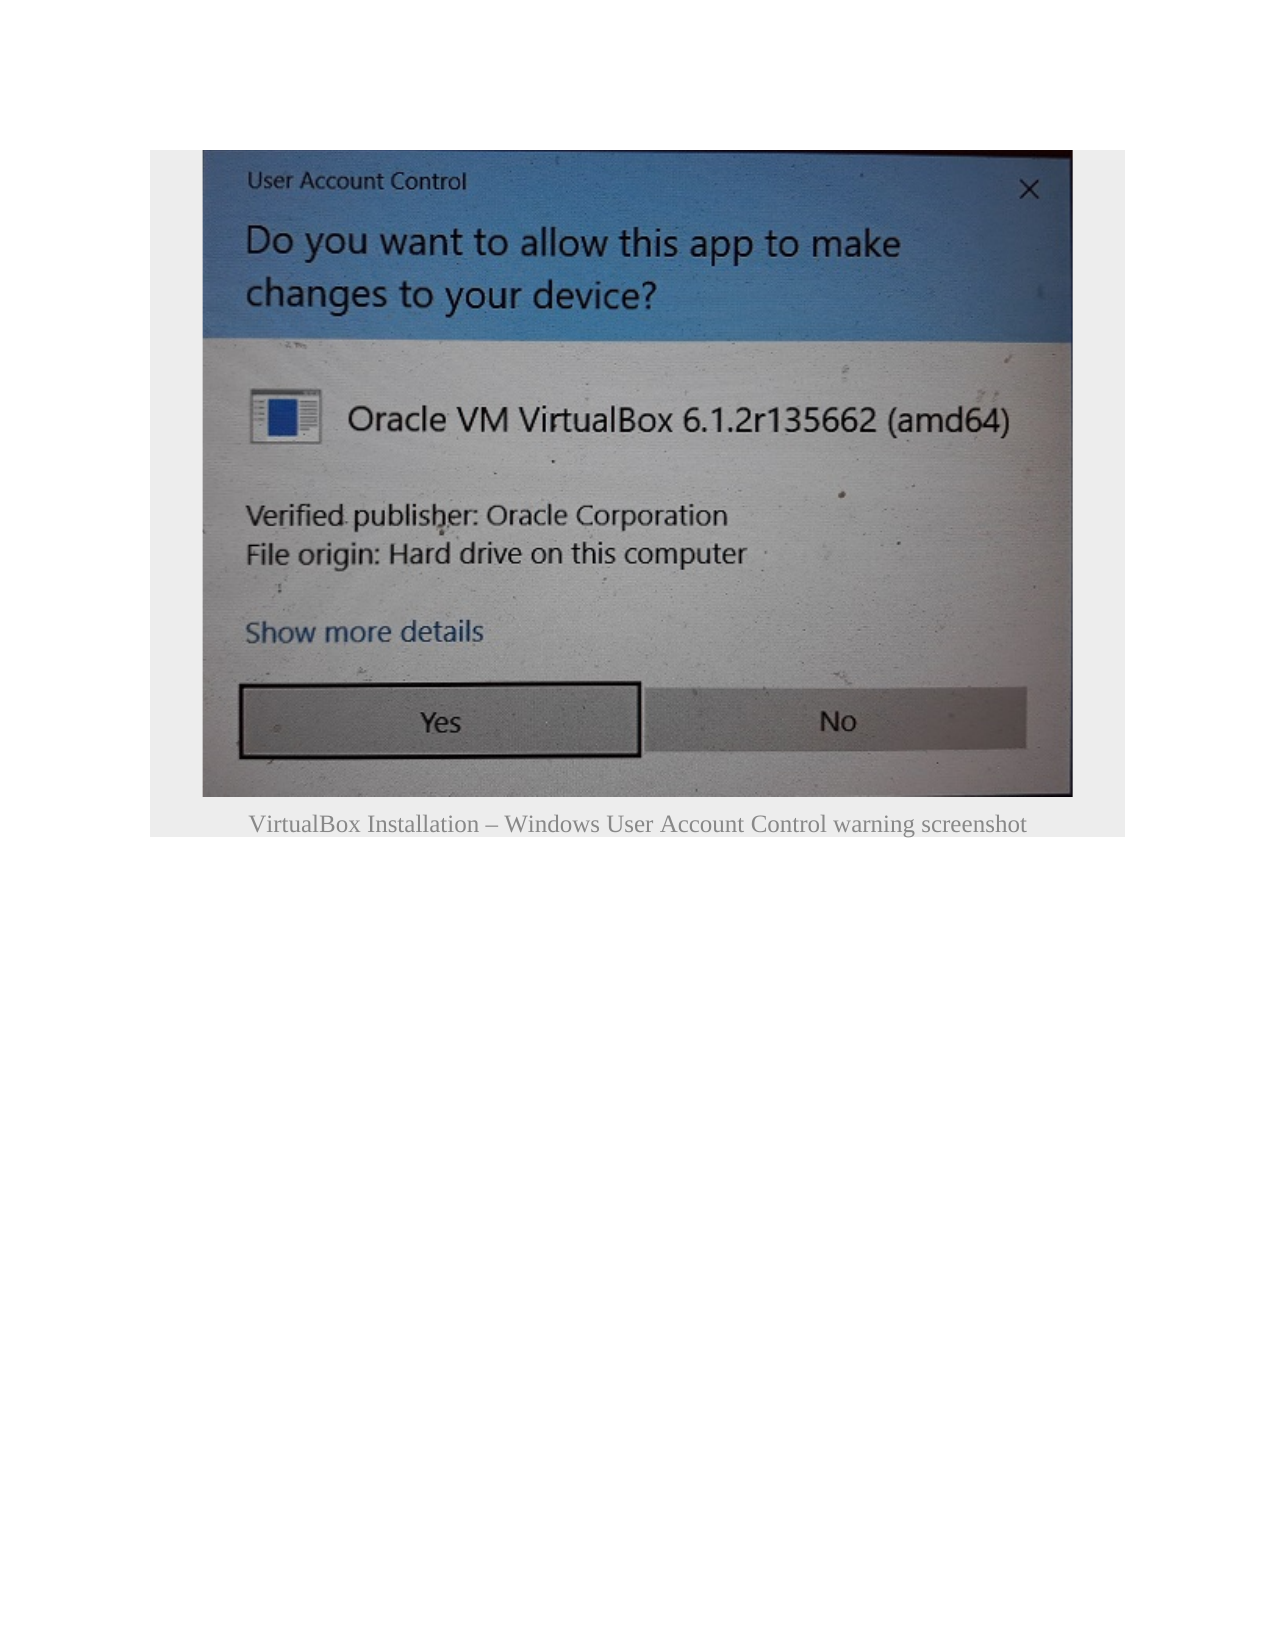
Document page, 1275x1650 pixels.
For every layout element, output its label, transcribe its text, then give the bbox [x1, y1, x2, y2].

picture [202, 150, 1073, 797]
text VirtualBox Installation – Windows User Account Control warning screenshot [150, 797, 1125, 837]
